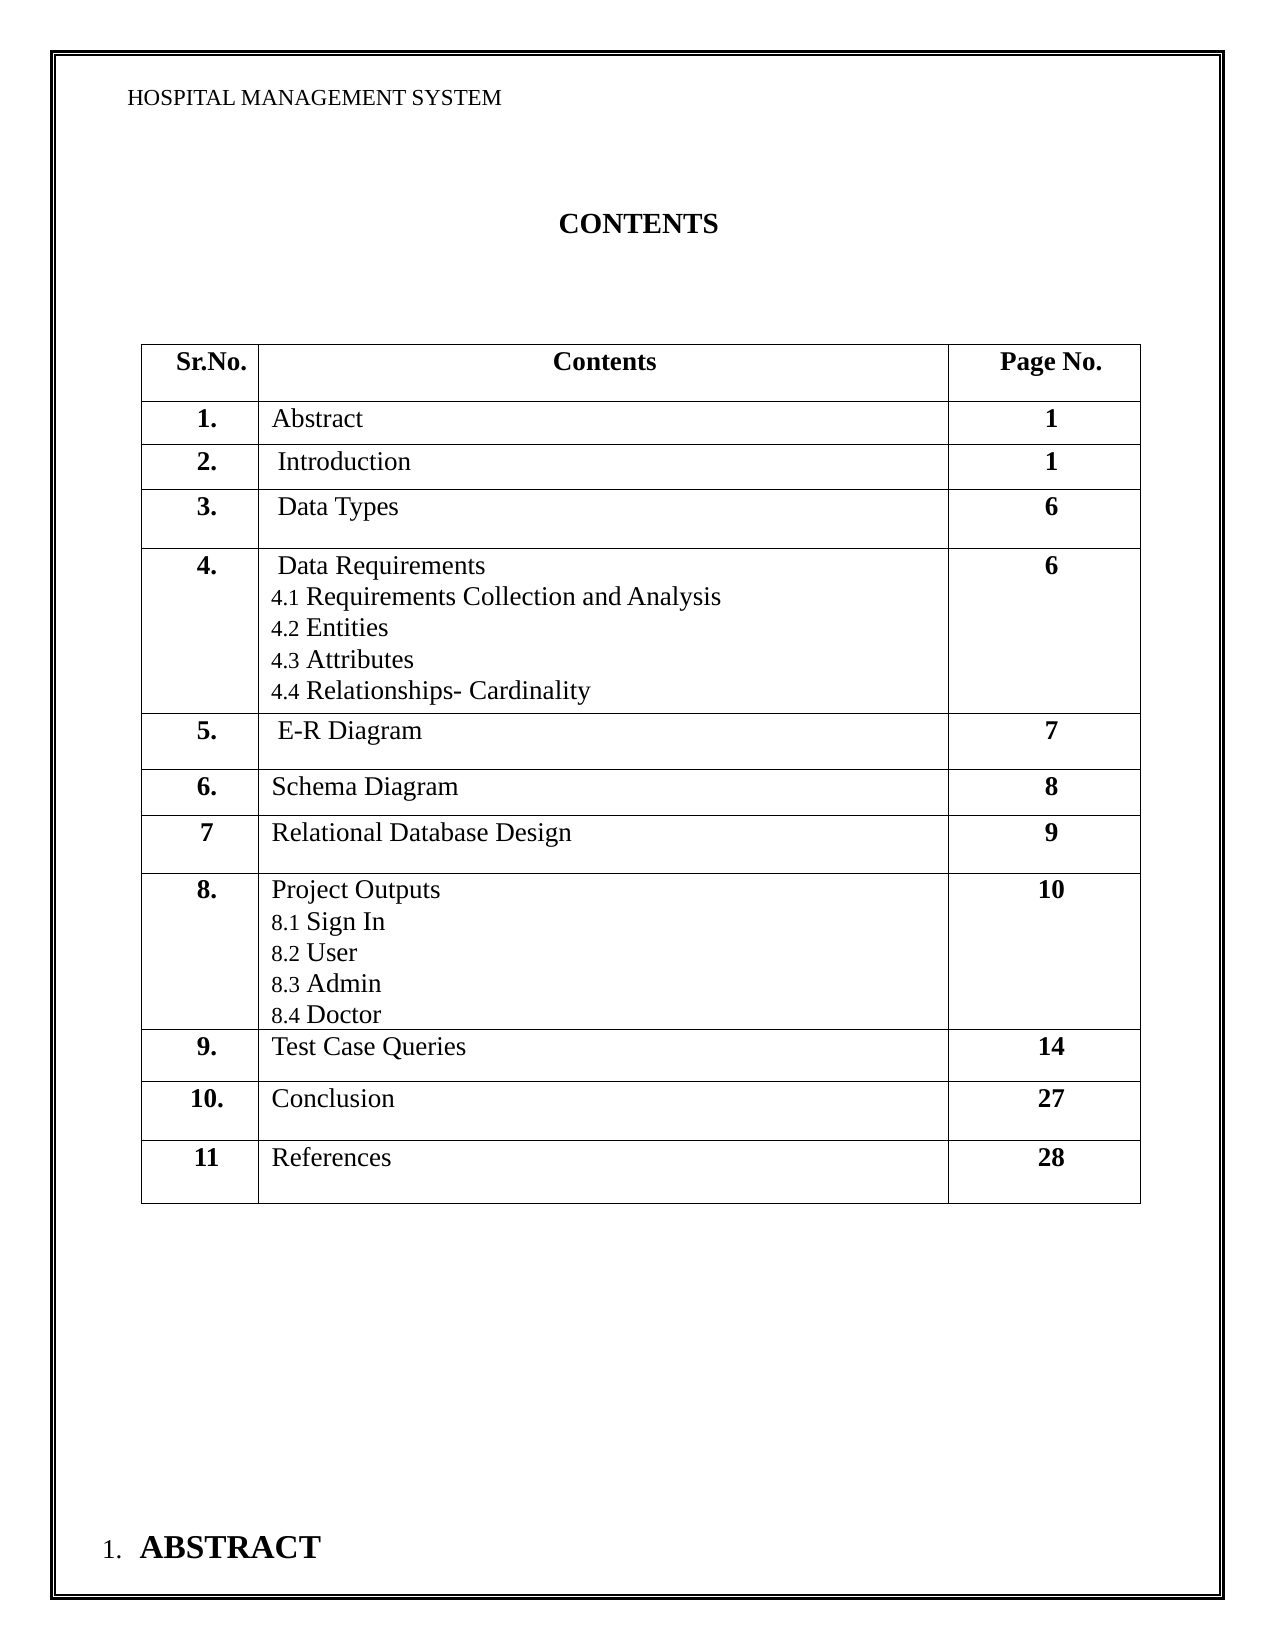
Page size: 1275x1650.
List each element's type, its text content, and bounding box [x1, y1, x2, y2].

table_cell 10 [949, 874, 1140, 1029]
table_cell 8. [142, 874, 258, 1029]
table_cell 6 [949, 490, 1140, 548]
list ABSTRACT [102, 1527, 594, 1566]
table_cell 1 [949, 445, 1140, 489]
table_cell Test Case Queries [259, 1030, 948, 1081]
table_cell 11 [142, 1141, 258, 1203]
table_header Page No. [949, 345, 1140, 401]
table_cell Schema Diagram [259, 770, 948, 815]
table_cell 7 [949, 714, 1140, 769]
table_cell E-R Diagram [259, 714, 948, 769]
table_cell 4. [142, 549, 258, 713]
table_cell 8 [949, 770, 1140, 815]
table_cell References [259, 1141, 948, 1203]
table_cell Data Types [259, 490, 948, 548]
table_cell 6. [142, 770, 258, 815]
table_cell 1. [142, 402, 258, 444]
table_cell 9. [142, 1030, 258, 1081]
table_cell Relational Database Design [259, 816, 948, 872]
table_cell 5. [142, 714, 258, 769]
table_cell 1 [949, 402, 1140, 444]
table_cell 9 [949, 816, 1140, 872]
table_cell Abstract [259, 402, 948, 444]
table_cell Conclusion [259, 1082, 948, 1139]
table_header Sr.No. [142, 345, 258, 401]
table_cell 2. [142, 445, 258, 489]
table_cell 27 [949, 1082, 1140, 1139]
table_cell Introduction [259, 445, 948, 489]
table_cell 14 [949, 1030, 1140, 1081]
table_header Contents [259, 345, 948, 401]
table_cell Project Outputs 8.1 Sign In 8.2 User 8.3 Admin 8.4 Doctor [259, 874, 948, 1029]
table_cell 28 [949, 1141, 1140, 1203]
table_cell 3. [142, 490, 258, 548]
table_cell 10. [142, 1082, 258, 1139]
table_cell 7 [142, 816, 258, 872]
table_cell Data Requirements 4.1 Requirements Collection and Analysis 4.2 Entities 4.3 Attributes 4.4 Relationships- Cardinality [259, 549, 948, 713]
table_cell 6 [949, 549, 1140, 713]
text CONTENTS [64, 206, 719, 239]
